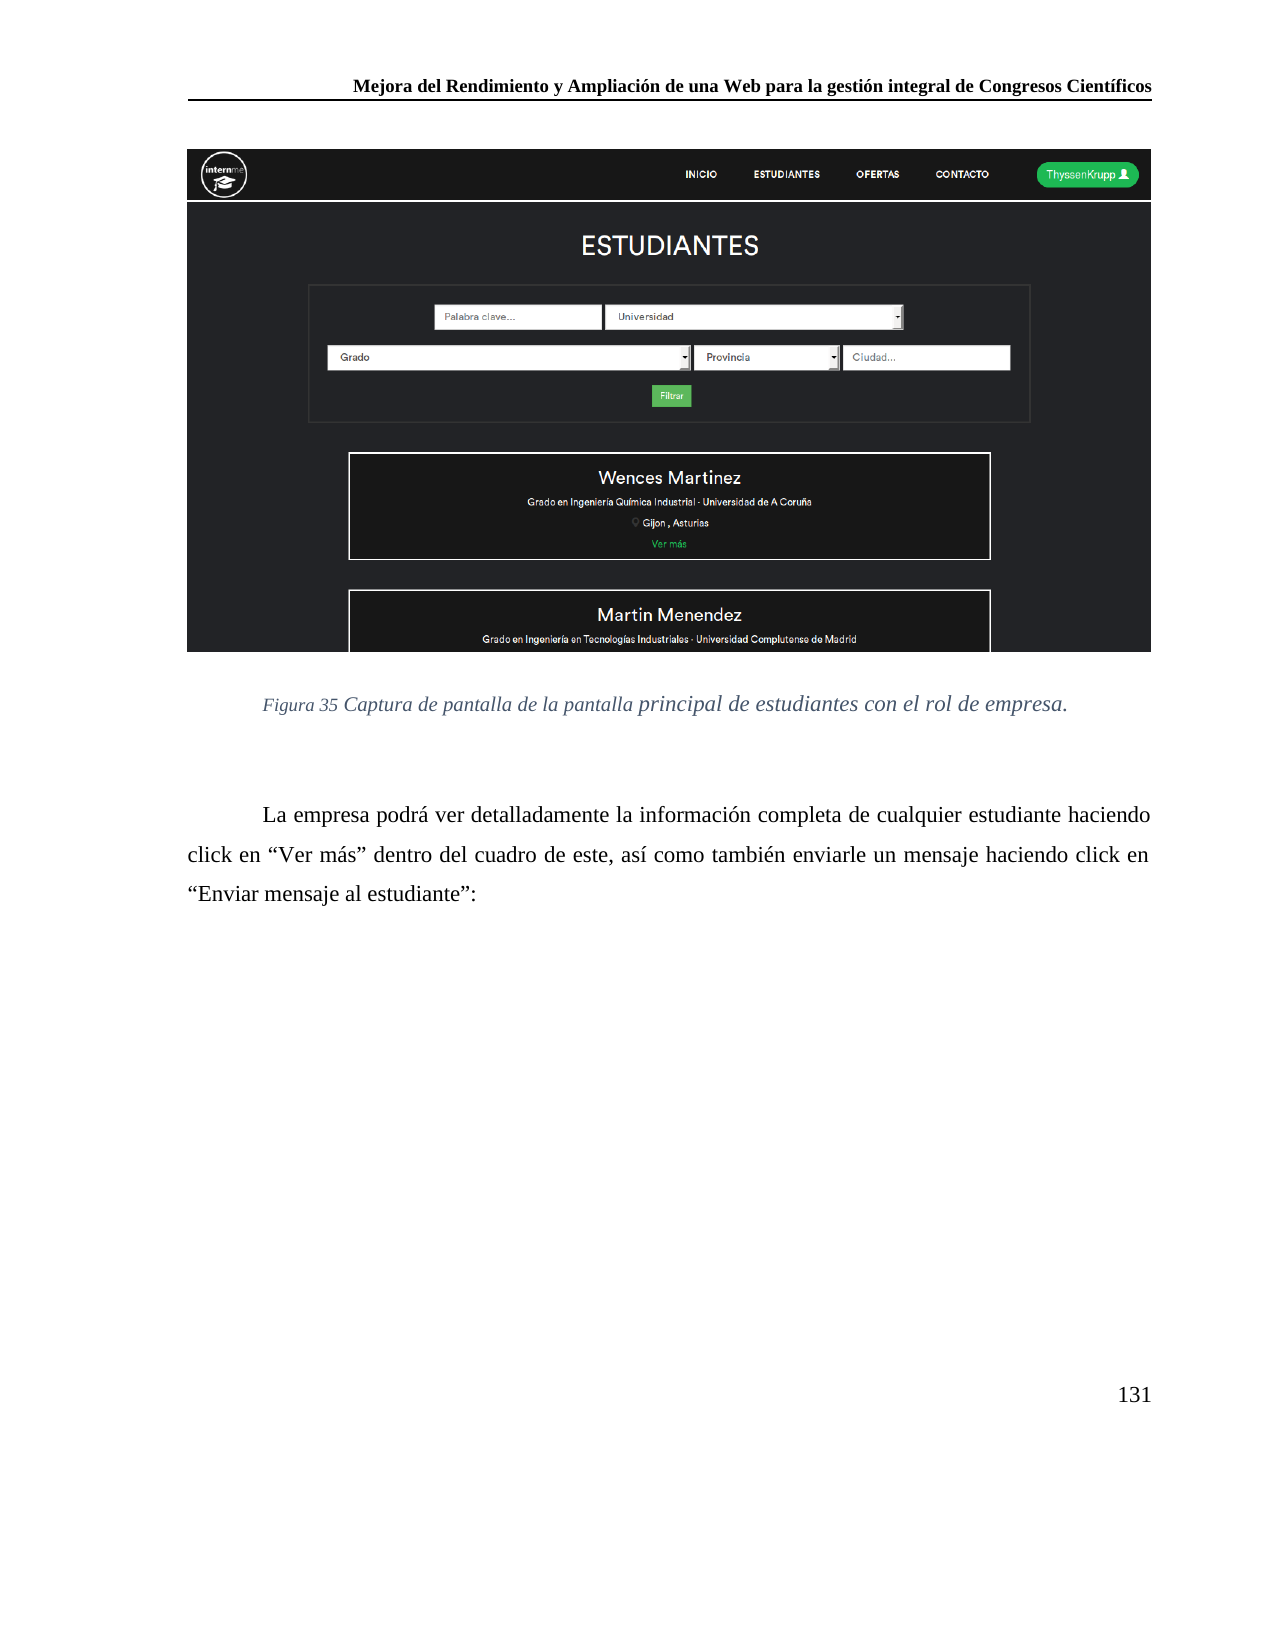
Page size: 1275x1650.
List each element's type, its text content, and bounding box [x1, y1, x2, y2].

text La empresa podrá ver detalladamente la información completa de cualquier estudiante haciendo click en “Ver más” dentro del cuadro de este, así como también enviarle un mensaje haciendo click en “Enviar mensaje al estudiante”: [187, 802, 1152, 907]
picture [187, 149, 1151, 652]
